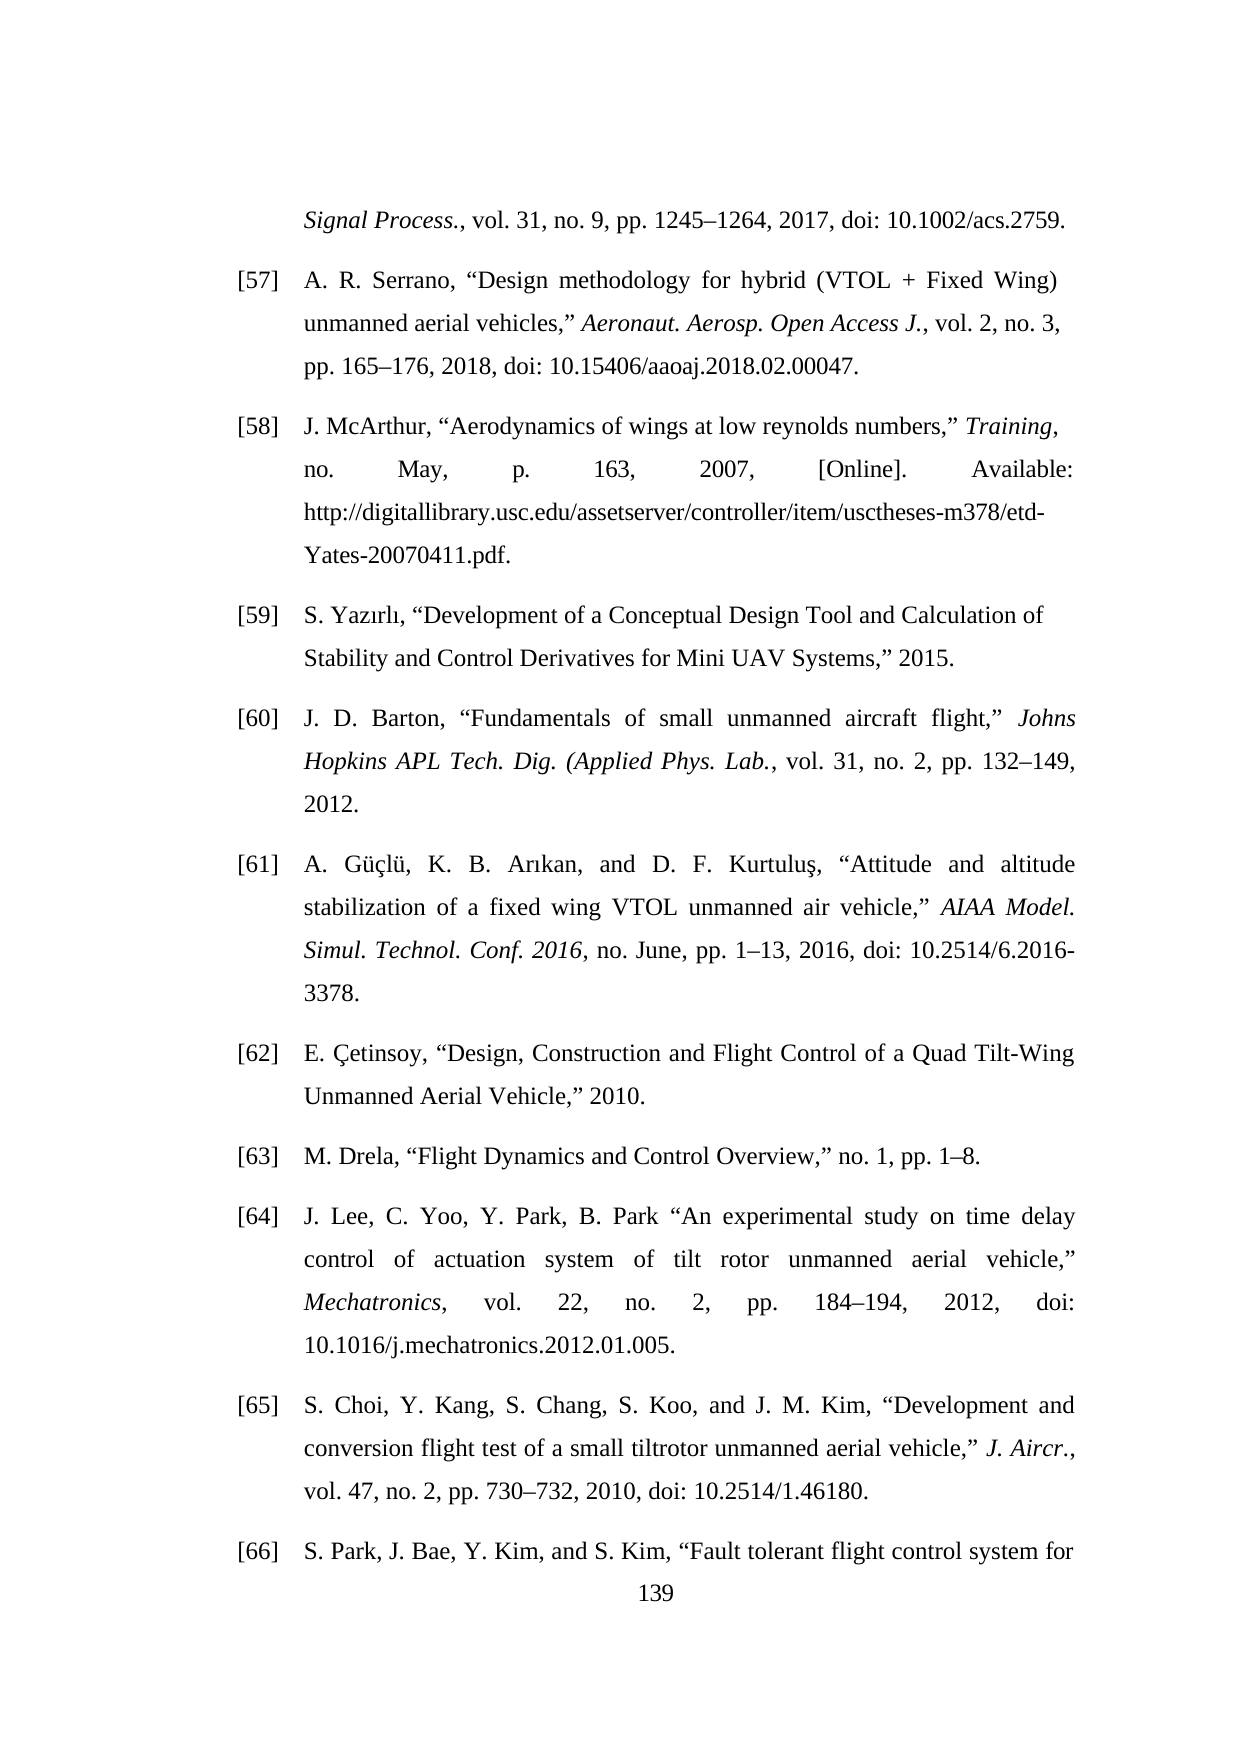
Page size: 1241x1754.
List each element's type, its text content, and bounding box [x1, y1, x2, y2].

list M. Drela, “Flight Dynamics and Control Overview,” no. 1, pp. 1–8. [237, 1141, 1094, 1170]
text Signal Process., vol. 31, no. 9, pp. 1245–1264, 2017, doi: 10.1002/acs.2759. [304, 205, 1094, 234]
list S. Yazırlı, “Development of a Conceptual Design Tool and Calculation of Stability and Control Derivatives for Mini UAV Systems,” 2015. [237, 600, 1076, 672]
list S. Park, J. Bae, Y. Kim, and S. Kim, “Fault tolerant flight control system for [237, 1536, 1094, 1565]
list J. Lee, C. Yoo, Y. Park, B. Park “An experimental study on time delay control of actuation system of tilt rotor unmanned aerial vehicle,” Mechatronics, vol. 22, no. 2, pp. 184–194, 2012, doi: 10.1016/j.mechatronics.2012.01.005. [237, 1201, 1076, 1359]
list S. Choi, Y. Kang, S. Chang, S. Koo, and J. M. Kim, “Development and conversion flight test of a small tiltrotor unmanned aerial vehicle,” J. Aircr., vol. 47, no. 2, pp. 730–732, 2010, doi: 10.2514/1.46180. [237, 1390, 1076, 1505]
list A. Güçlü, K. B. Arıkan, and D. F. Kurtuluş, “Attitude and altitude stabilization of a fixed wing VTOL unmanned air vehicle,” AIAA Model. Simul. Technol. Conf. 2016, no. June, pp. 1–13, 2016, doi: 10.2514/6.2016-3378. [237, 849, 1076, 1007]
list J. D. Barton, “Fundamentals of small unmanned aircraft flight,” Johns Hopkins APL Tech. Dig. (Applied Phys. Lab., vol. 31, no. 2, pp. 132–149, 2012. [237, 703, 1076, 818]
list E. Çetinsoy, “Design, Construction and Flight Control of a Quad Tilt-Wing Unmanned Aerial Vehicle,” 2010. [237, 1038, 1076, 1110]
list J. McArthur, “Aerodynamics of wings at low reynolds numbers,” Training, no. May, p. 163, 2007, [Online]. Available: http://digitallibrary.usc.edu/assetserver/controller/item/usctheses-m378/etd- Yates-20070411.pdf. [237, 411, 1076, 569]
text pp. 165–176, 2018, doi: 10.15406/aaoaj.2018.02.00047. [304, 351, 1094, 380]
list A. R. Serrano, “Design methodology for hybrid (VTOL + Fixed Wing) unmanned aerial vehicles,” Aeronaut. Aerosp. Open Access J., vol. 2, no. 3, [237, 265, 1076, 337]
